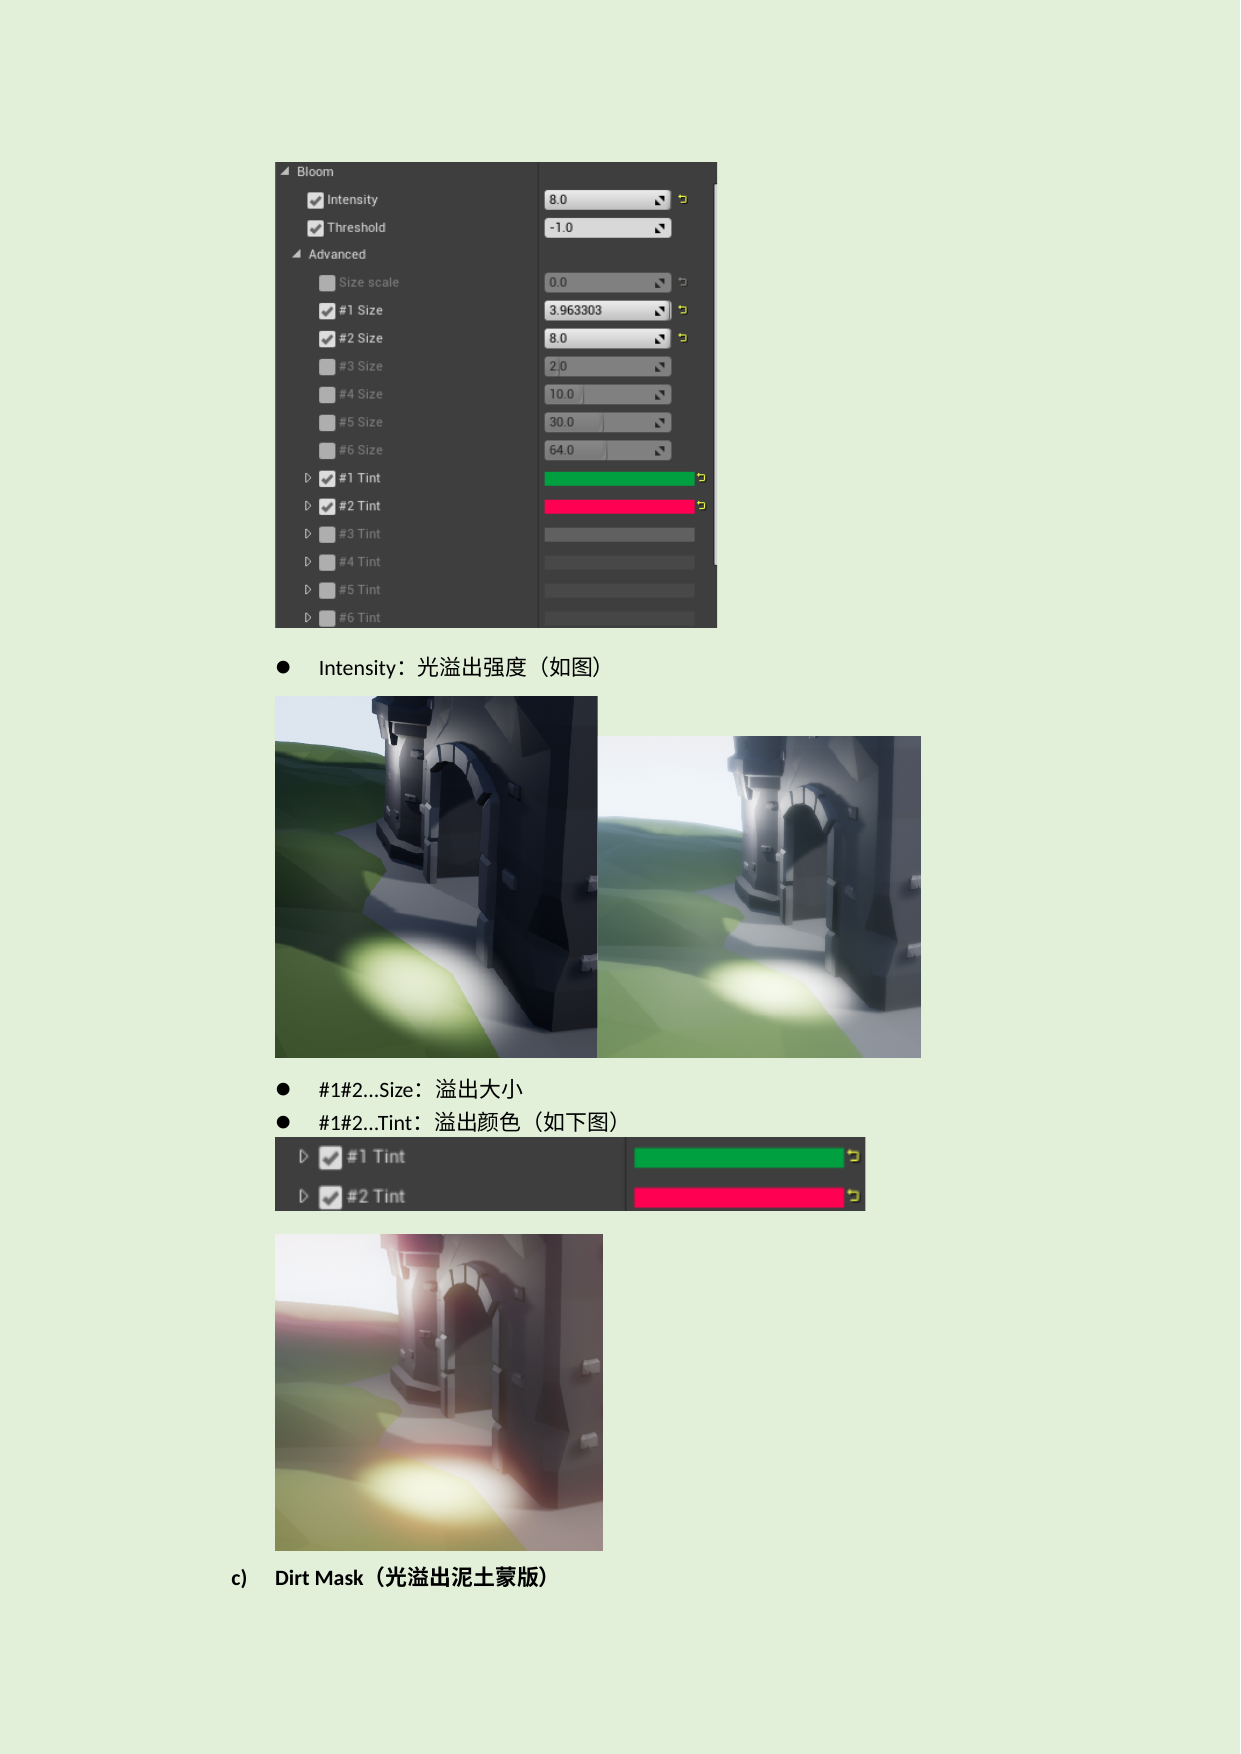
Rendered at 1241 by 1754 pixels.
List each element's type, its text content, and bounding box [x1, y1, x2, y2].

list #1#2...Size：溢出大小 [275, 1072, 1053, 1104]
list Intensity：光溢出强度（如图） [275, 649, 1053, 682]
picture [275, 1137, 866, 1211]
picture [275, 162, 718, 628]
list Dirt Mask（光溢出泥土蒙版） [231, 1559, 1053, 1592]
list #1#2...Tint：溢出颜色（如下图） [275, 1104, 1053, 1137]
picture [275, 1234, 603, 1551]
picture [275, 696, 921, 1058]
